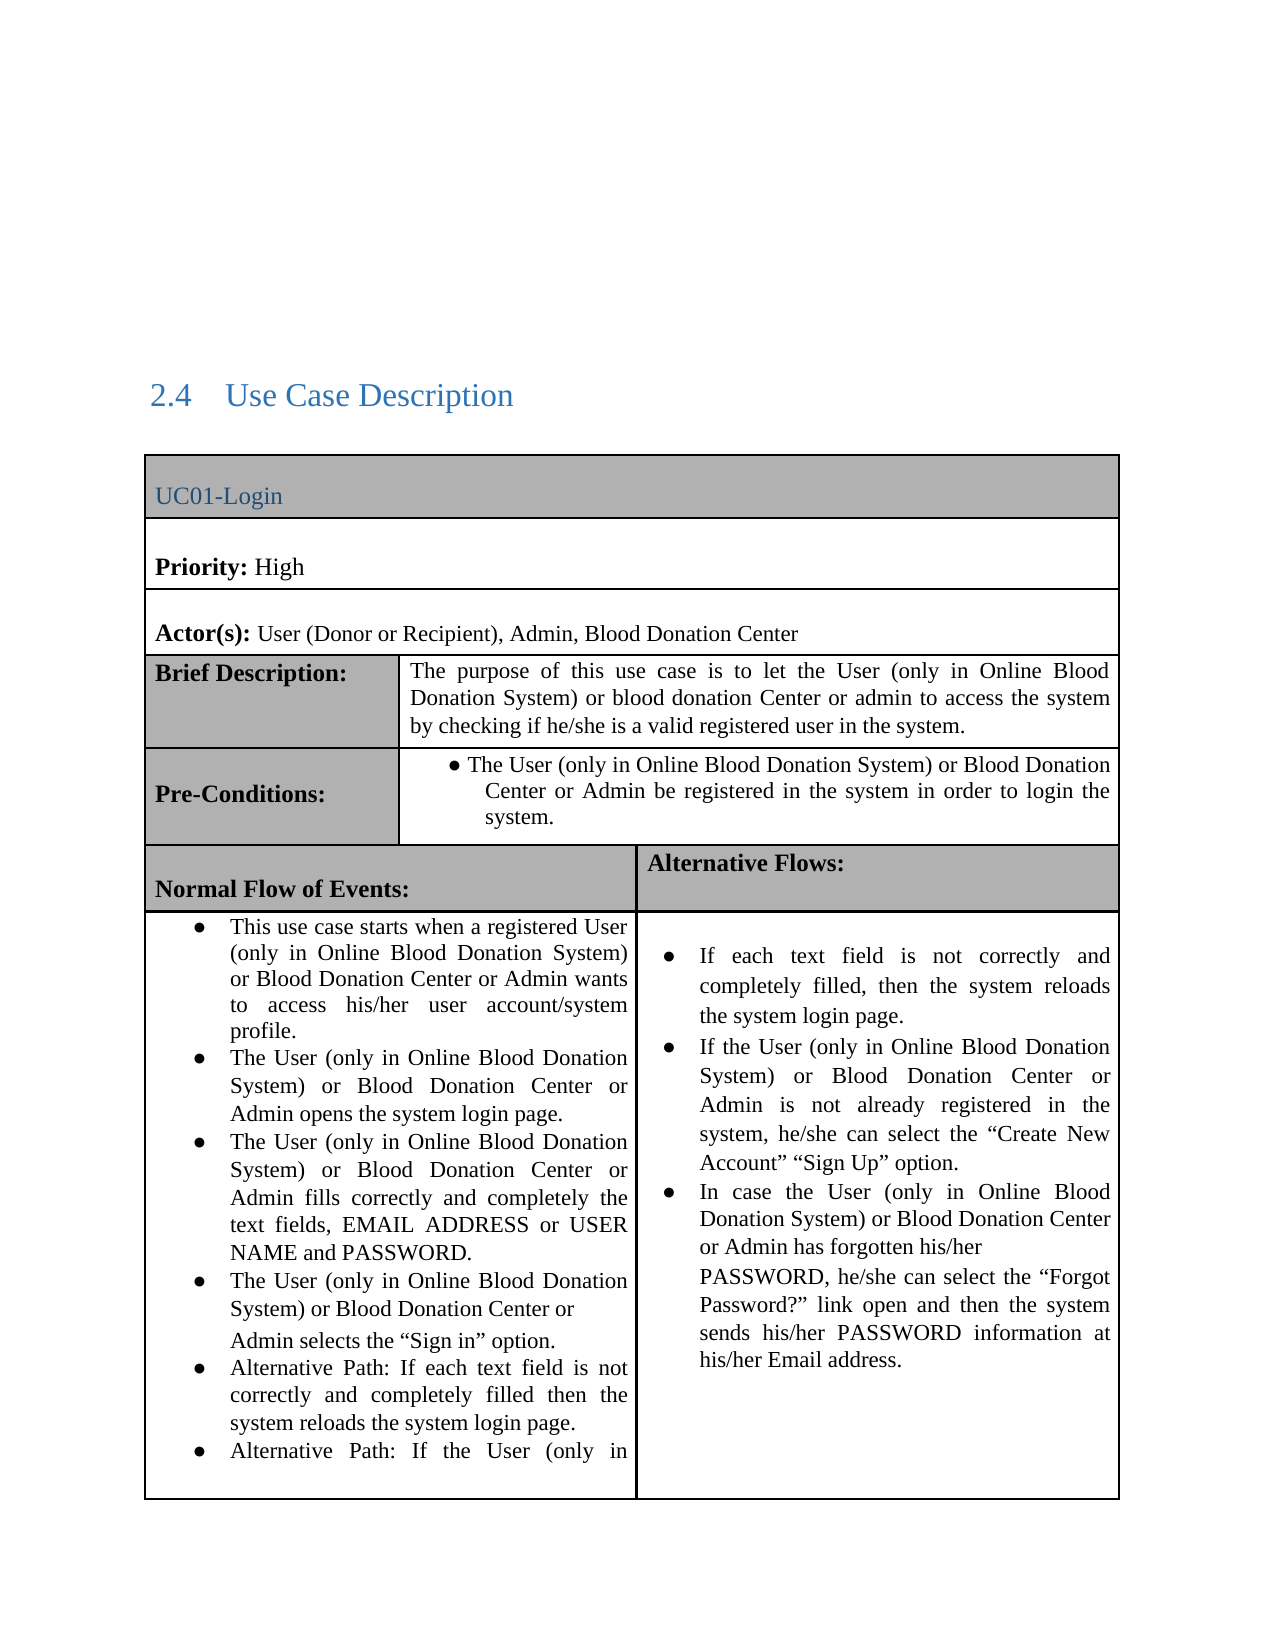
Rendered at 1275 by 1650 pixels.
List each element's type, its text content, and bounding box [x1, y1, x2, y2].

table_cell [638, 913, 1118, 1498]
table_cell Brief Description: [146, 656, 398, 747]
table_cell ● The User (only in Online Blood Donation System) or Blood Donation Center or Admin be registered in the system in order to login the system. [400, 749, 1118, 844]
table_cell Priority: High [146, 519, 1118, 588]
table_cell Pre-Conditions: [146, 749, 398, 844]
table_cell Alternative Flows: [638, 846, 1118, 910]
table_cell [146, 913, 635, 1498]
list Use Case Description [150, 376, 1125, 414]
table_cell The purpose of this use case is to let the User (only in Online Blood Donation System) or blood donation Center or admin to access the system by checking if he/she is a valid registered user in the system. [400, 656, 1118, 747]
table_cell Normal Flow of Events: [146, 846, 635, 910]
table_header UC01-Login [146, 456, 1118, 517]
table_cell Actor(s): User (Donor or Recipient), Admin, Blood Donation Center [146, 590, 1118, 654]
